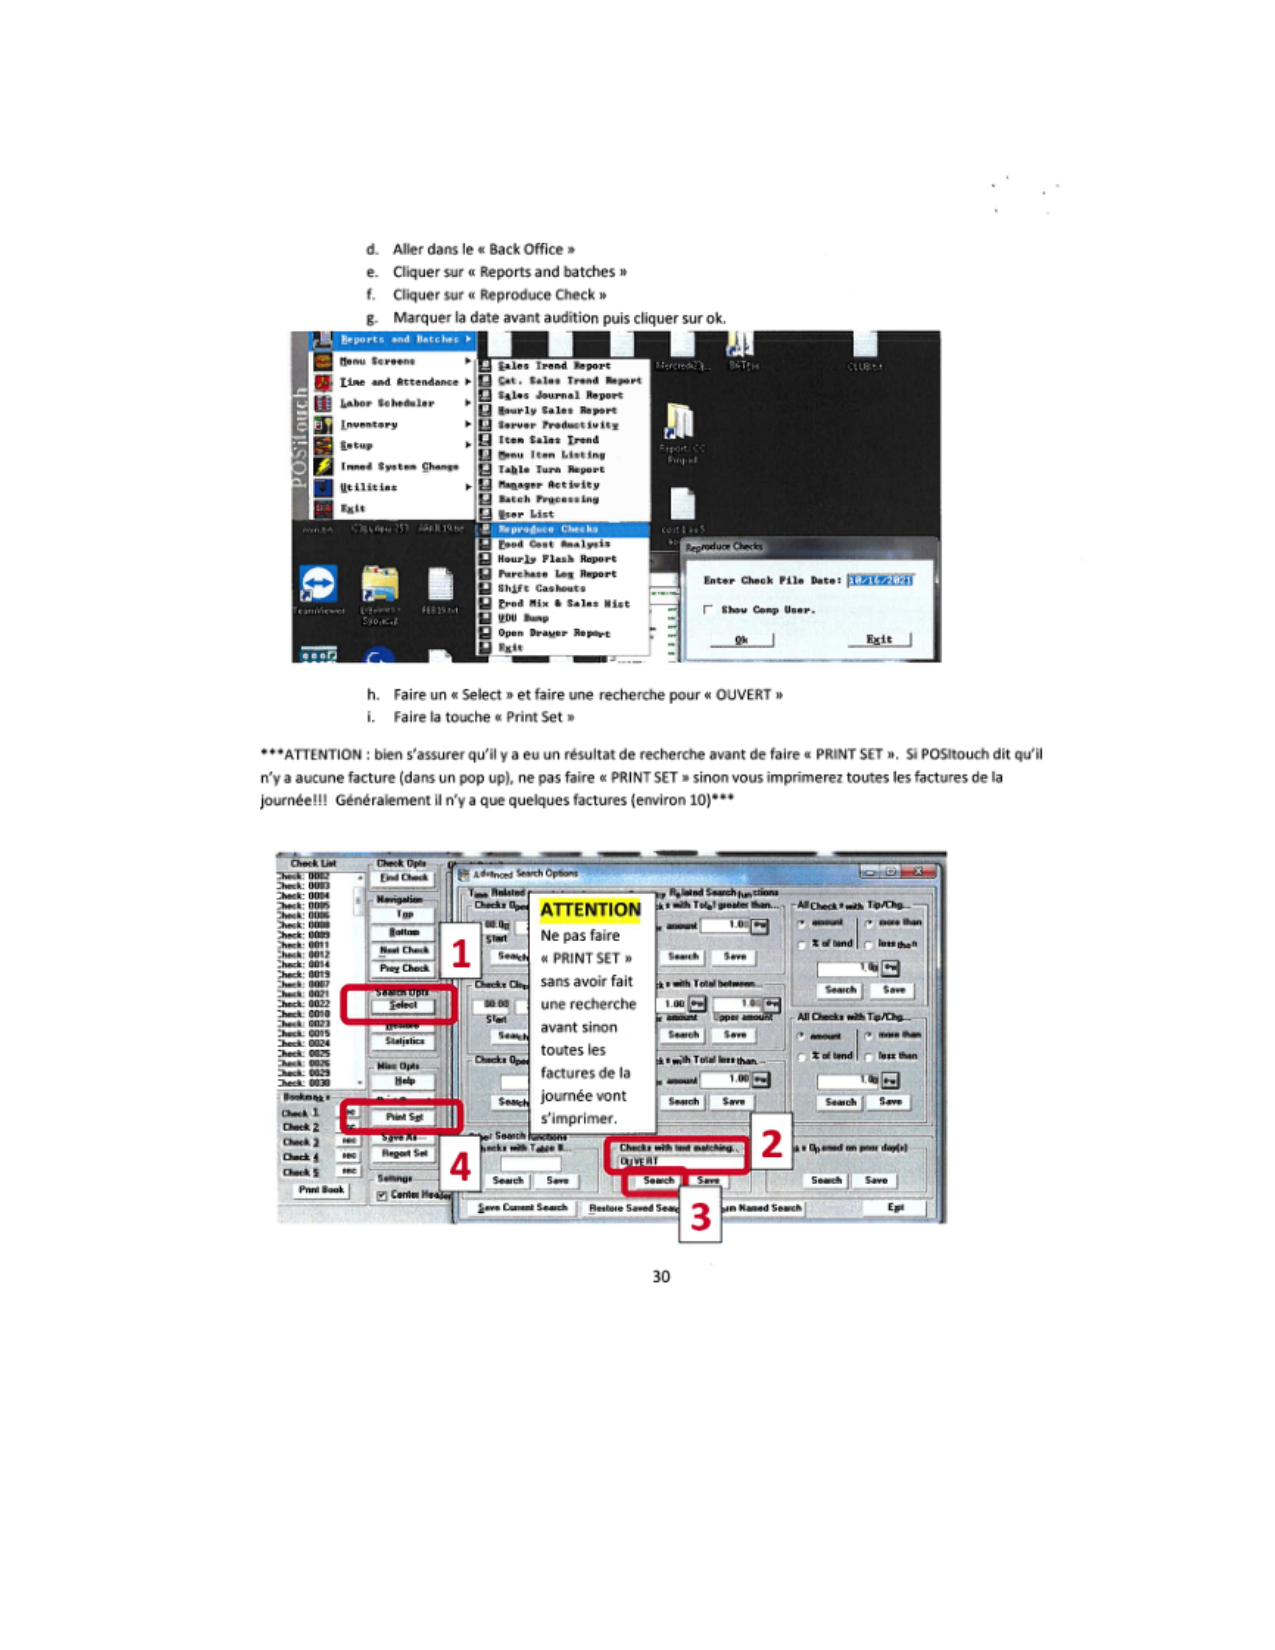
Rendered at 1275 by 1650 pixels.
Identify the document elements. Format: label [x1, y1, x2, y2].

picture [206, 150, 1107, 1315]
